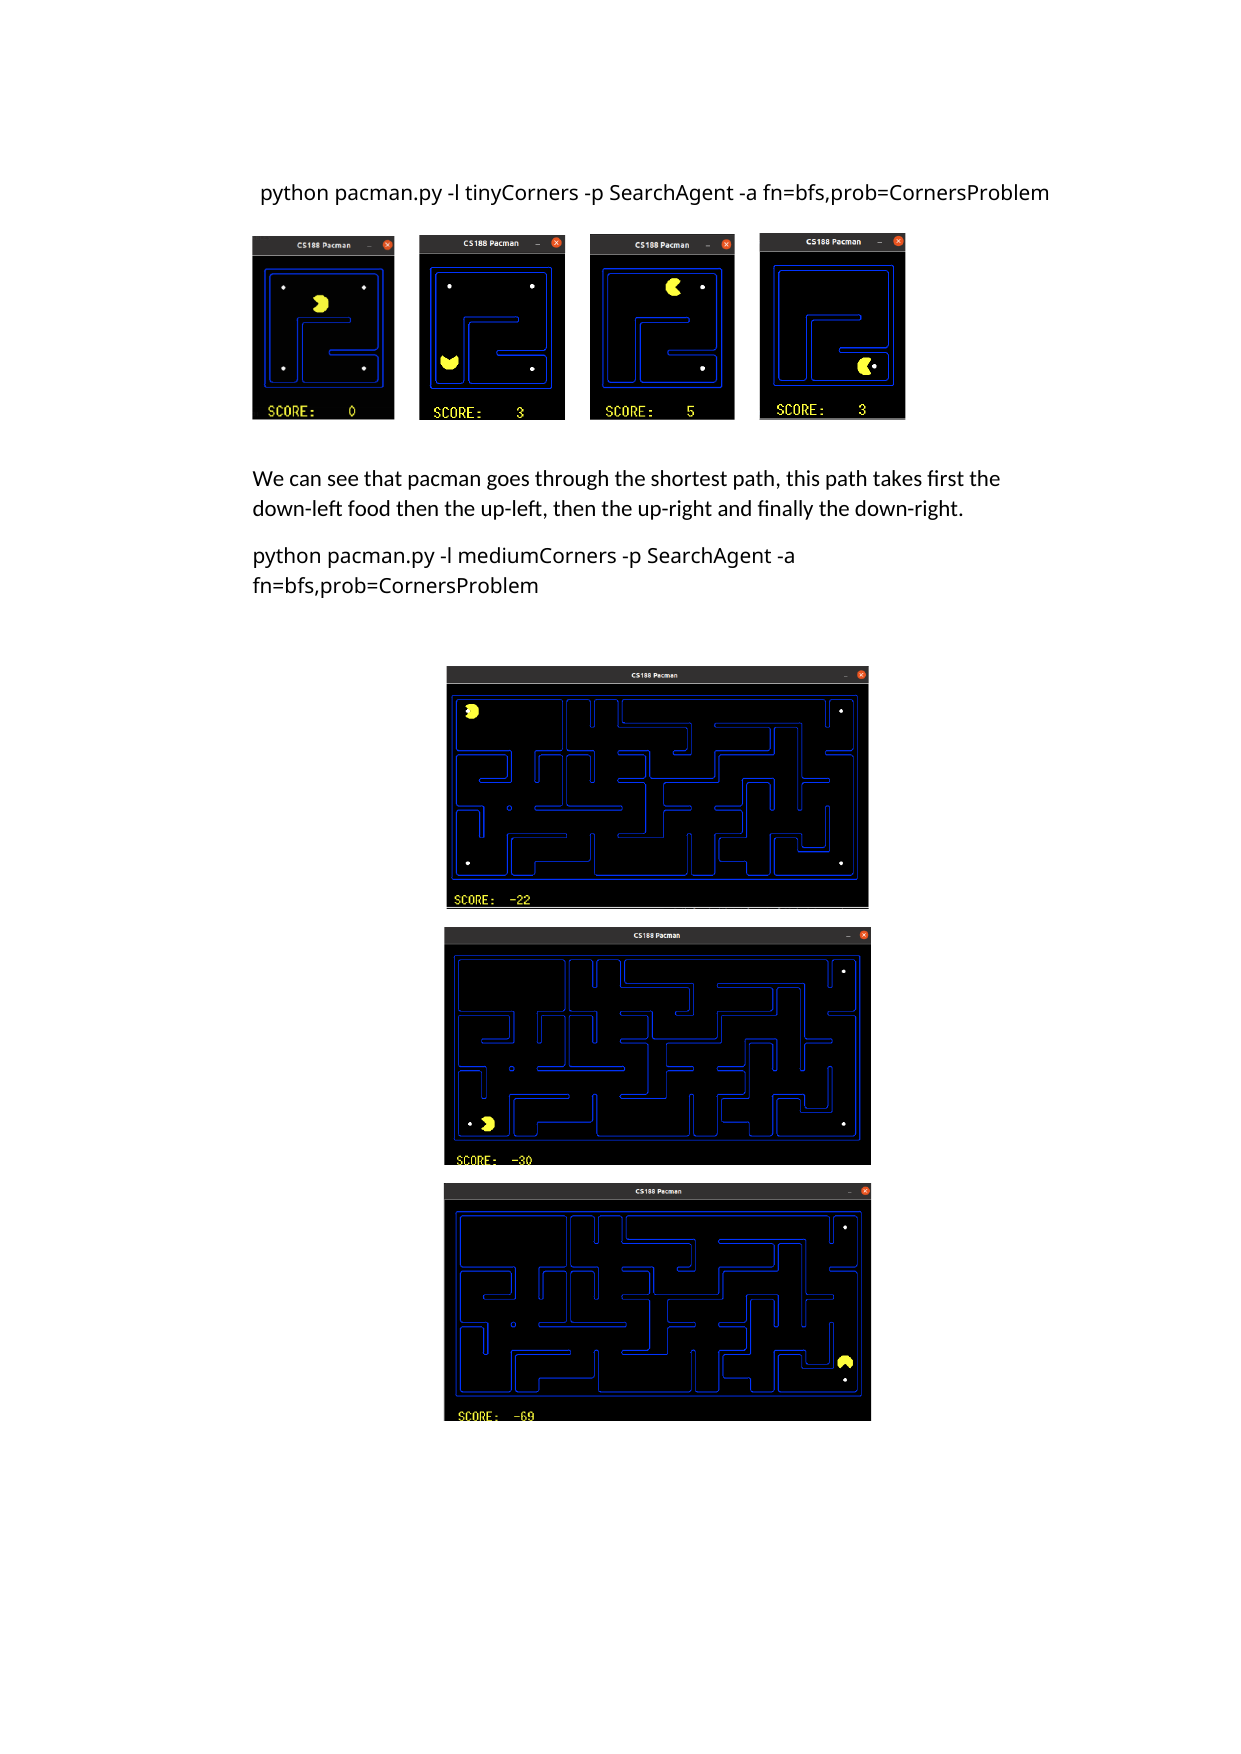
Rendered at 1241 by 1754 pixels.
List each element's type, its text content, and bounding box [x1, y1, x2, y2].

text python pacman.py -l mediumCorners -p SearchAgent -a fn=bfs,prob=CornersProblem [252, 541, 1063, 600]
picture [444, 927, 871, 1165]
picture [443, 1183, 872, 1421]
picture [590, 234, 735, 420]
text We can see that pacman goes through the shortest path, this path takes first the down-left food then the up-left, then the up-right and finally the down-right. [252, 464, 1063, 522]
picture [759, 233, 906, 420]
list python pacman.py -l tinyCorners -p SearchAgent -a fn=bfs,prob=CornersProblem [260, 178, 1063, 206]
picture [419, 235, 566, 420]
picture [446, 666, 869, 909]
picture [252, 236, 395, 420]
